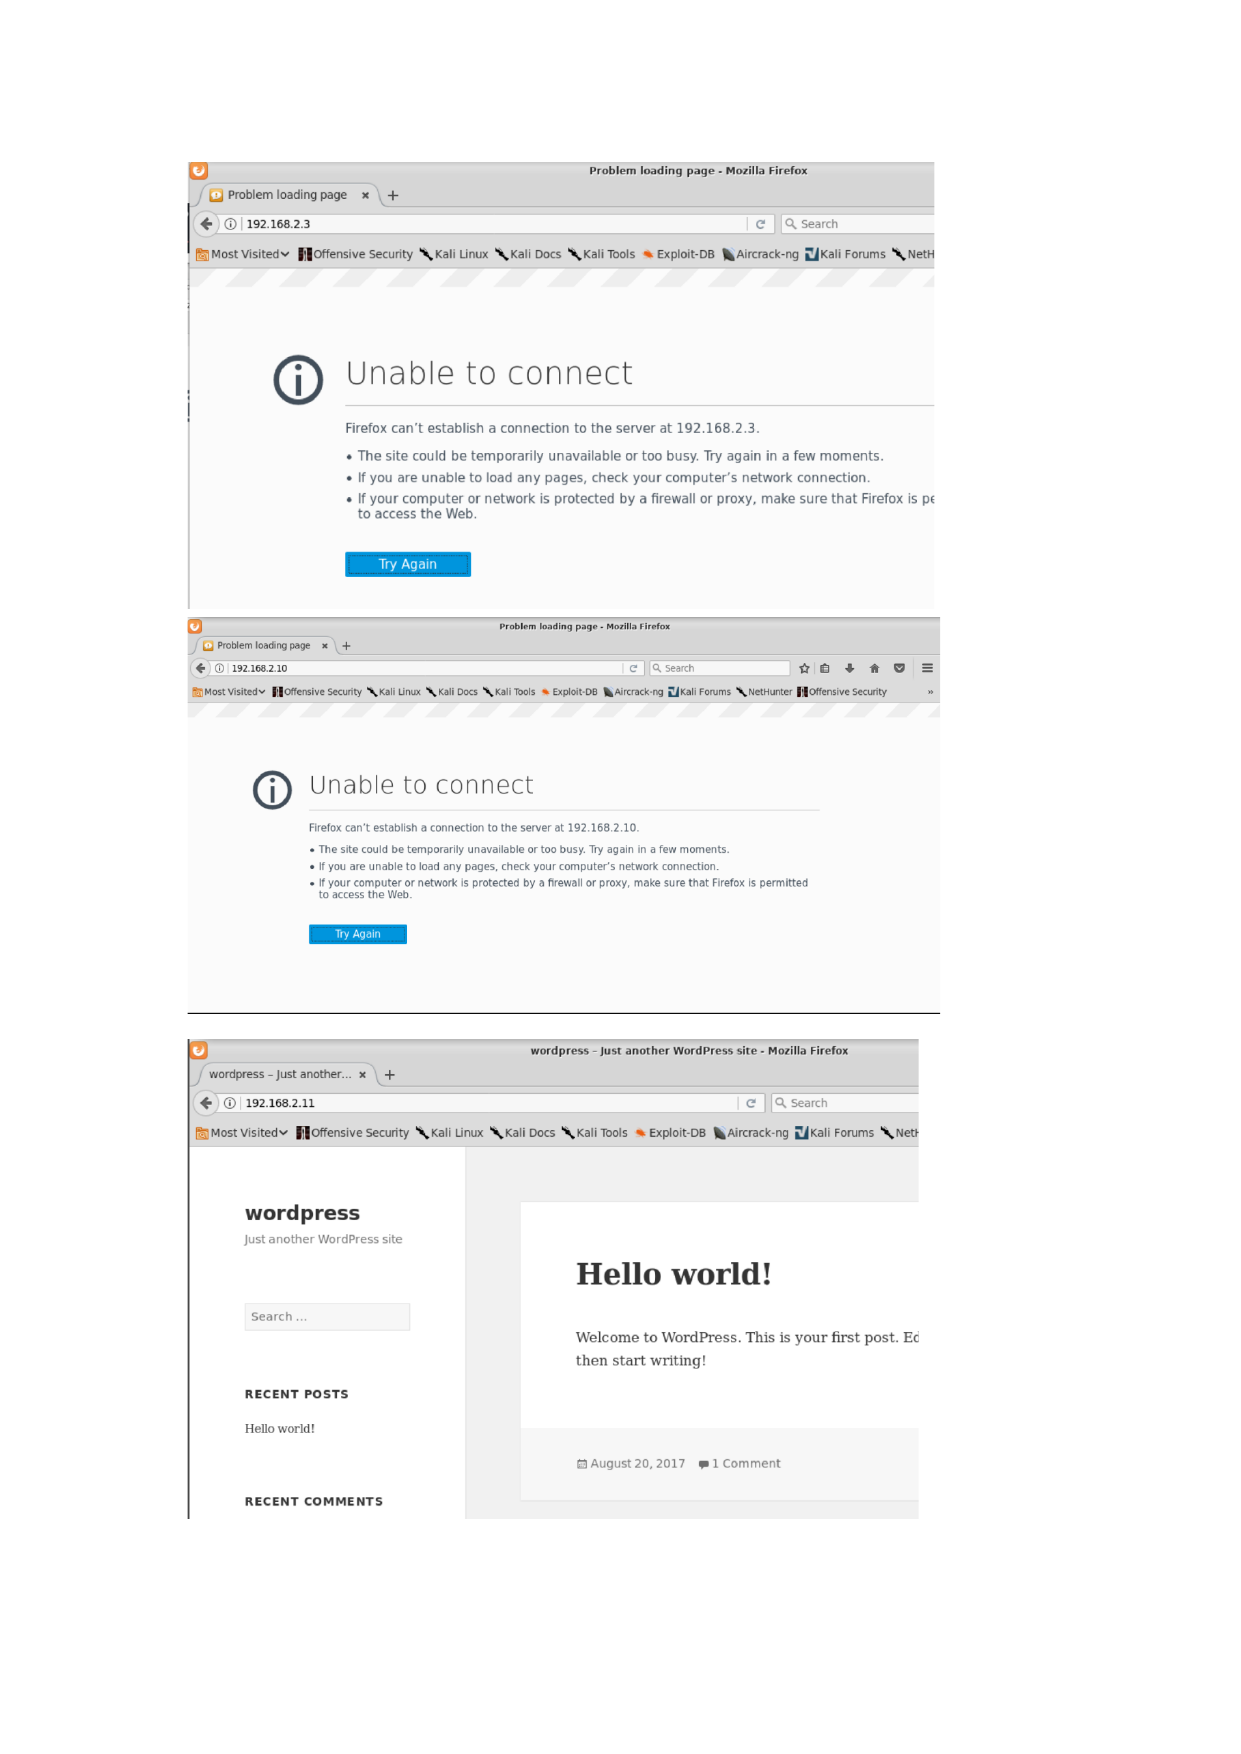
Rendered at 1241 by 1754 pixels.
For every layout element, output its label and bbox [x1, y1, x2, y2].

picture [187, 617, 941, 1014]
picture [187, 1039, 919, 1519]
picture [187, 162, 935, 609]
